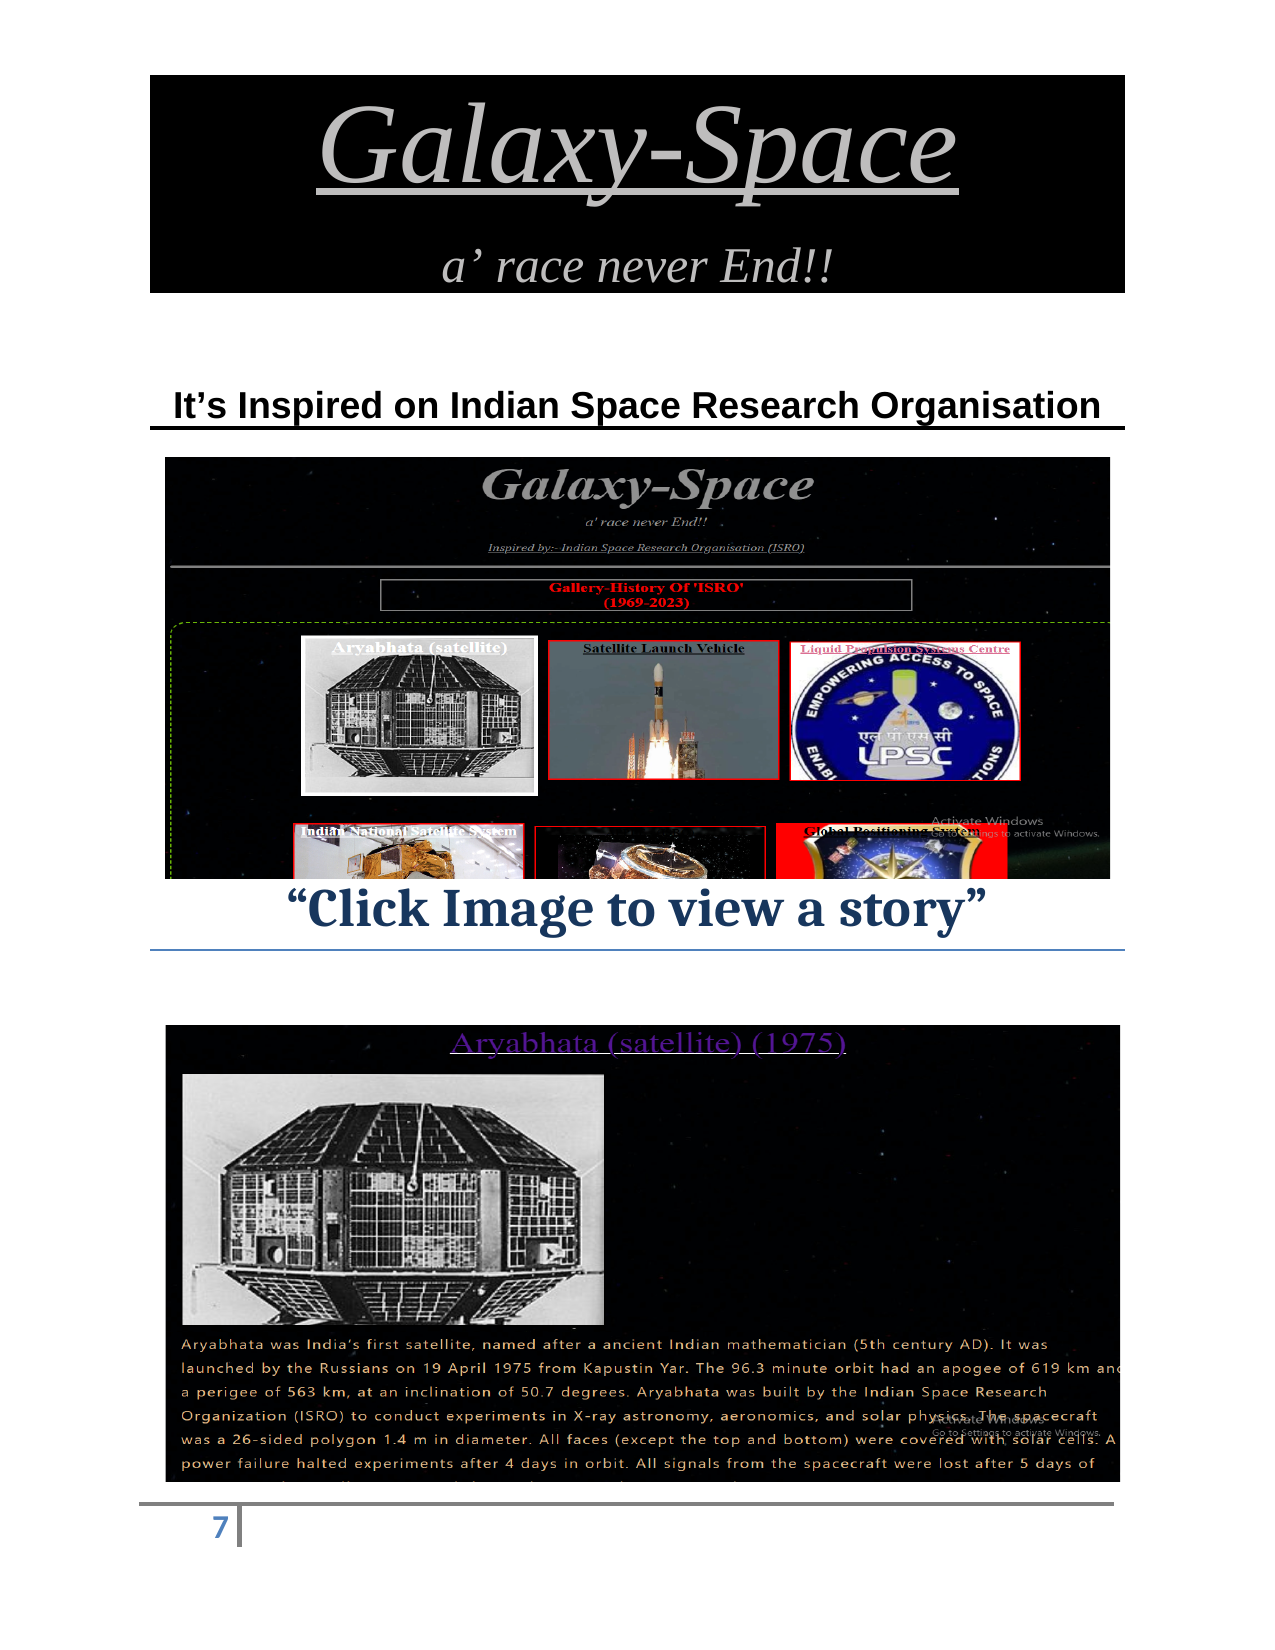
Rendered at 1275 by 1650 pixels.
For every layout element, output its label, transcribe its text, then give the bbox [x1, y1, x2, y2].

picture [165, 1025, 1121, 1482]
picture [165, 457, 1111, 879]
